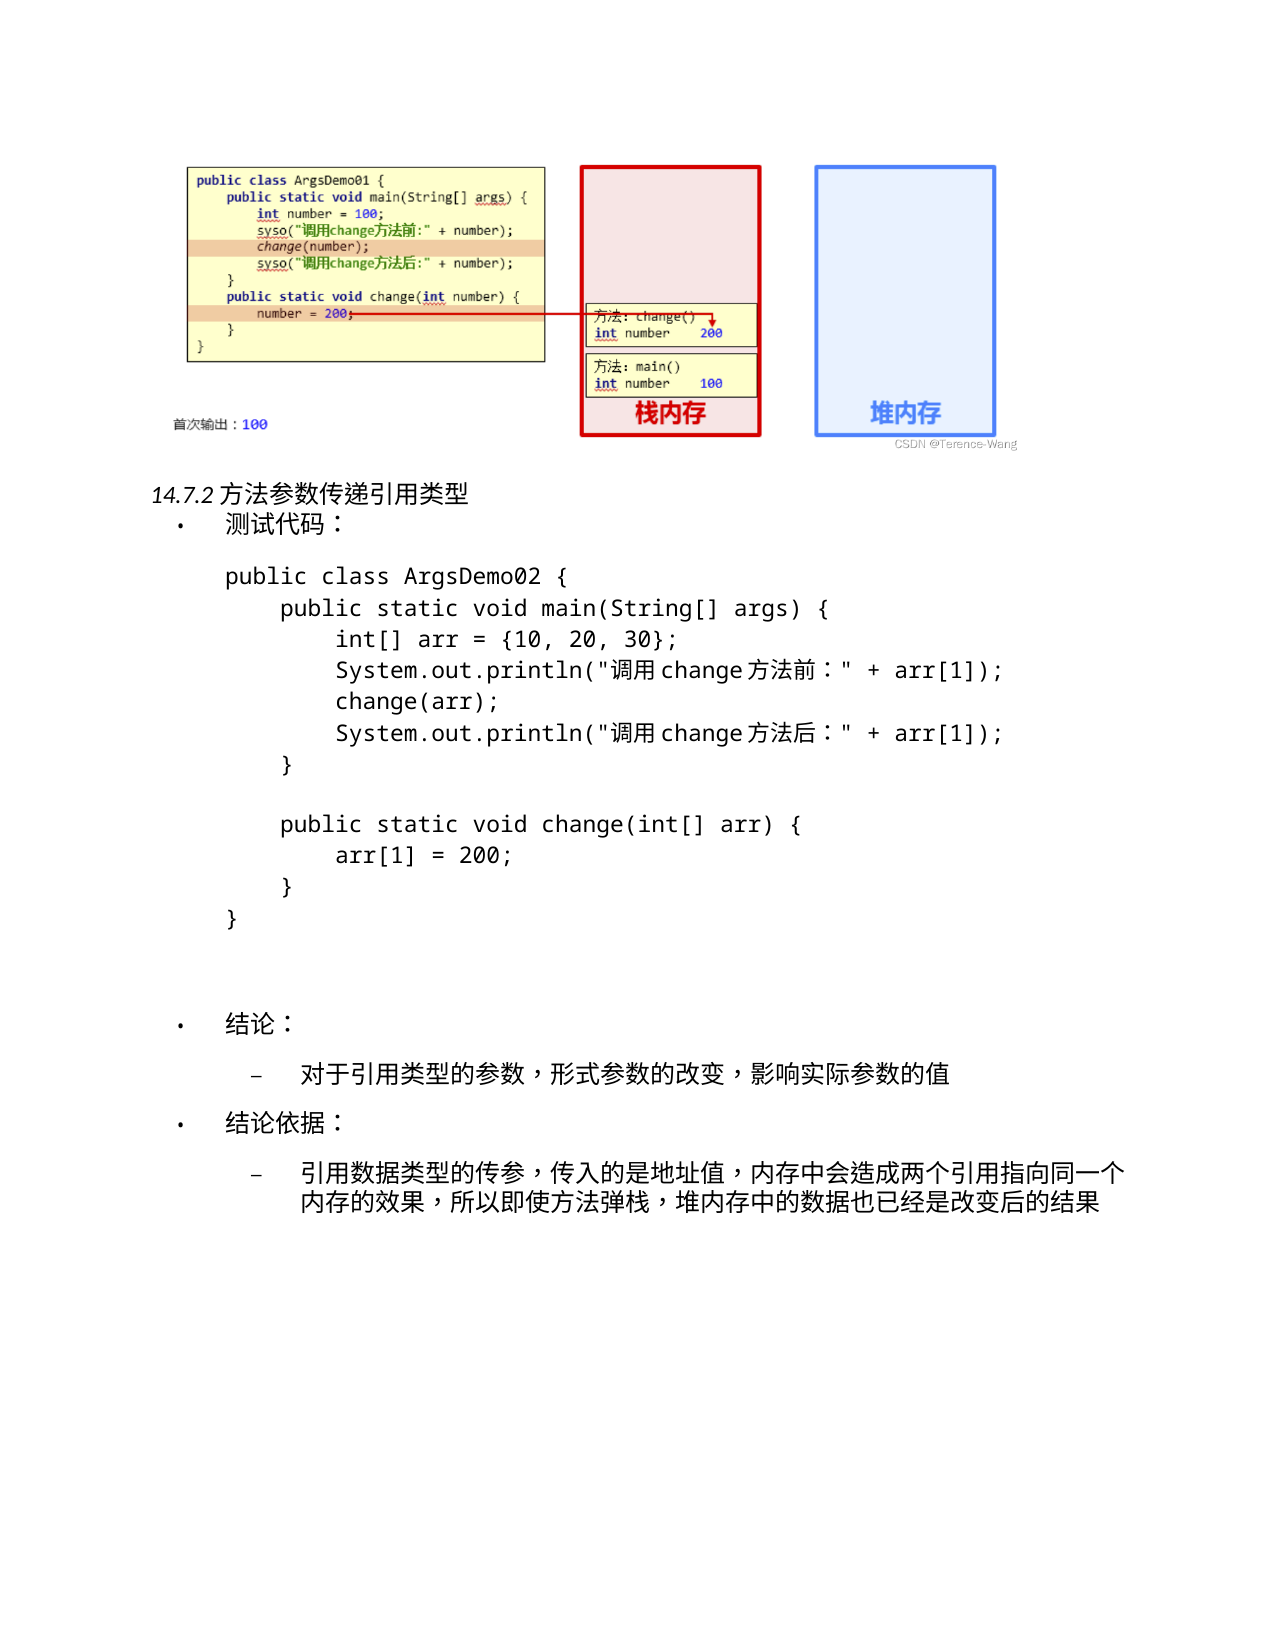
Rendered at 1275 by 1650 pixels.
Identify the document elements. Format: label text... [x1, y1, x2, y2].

list 结论依据： [175, 1110, 1125, 1139]
picture [150, 150, 1025, 456]
subtitle 14.7.2 方法参数传递引用类型 [150, 477, 1125, 511]
list 引用数据类型的传参，传入的是地址值，内存中会造成两个引用指向同一个内存的效果，所以即使方法弹栈，堆内存中的数据也已经是改变后的结果 [250, 1160, 1125, 1217]
list 对于引用类型的参数，形式参数的改变，影响实际参数的值 [250, 1061, 1125, 1089]
list public class ArgsDemo02 { public static void main(String[] args) { int[] arr = {10, 20, 30}; System.out.println("调用change方法前：" + arr[1]); change(arr); System.out.println("调用change方法后：" + arr[1]); } public static void change(int[] arr) { arr[1] = 200; } } [175, 560, 1125, 990]
list 测试代码： [175, 511, 1125, 539]
list 结论： [175, 1011, 1125, 1040]
